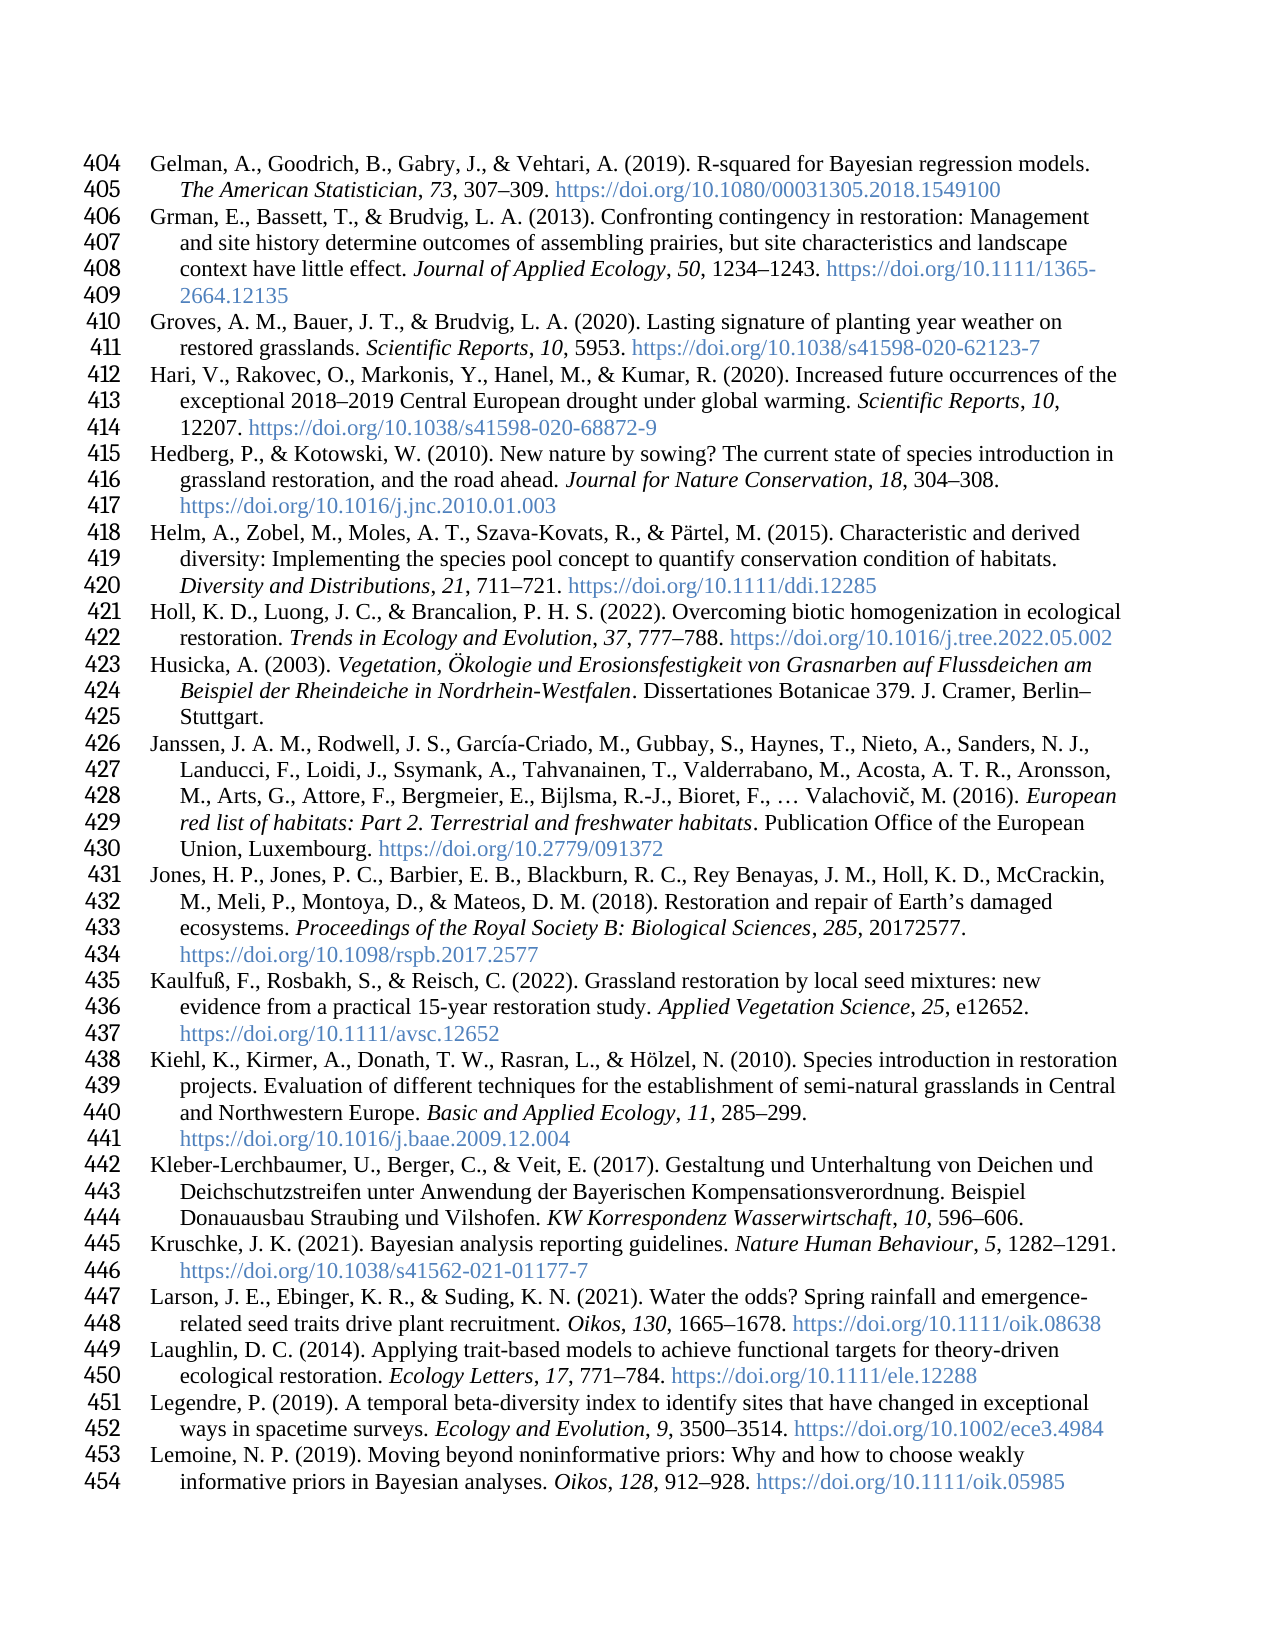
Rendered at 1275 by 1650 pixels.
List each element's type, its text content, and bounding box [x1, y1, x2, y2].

text Helm, A., Zobel, M., Moles, A. T., Szava-Kovats, R., & Pärtel, M. (2015). Characteristic and derived diversity: Implementing the species pool concept to quantify conservation condition of habitats. Diversity and Distributions, 21, 711–721. https://doi.org/10.1111/ddi.12285 [150, 519, 1125, 598]
text Gelman, A., Goodrich, B., Gabry, J., & Vehtari, A. (2019). R-squared for Bayesian regression models. The American Statistician, 73, 307–309. https://doi.org/10.1080/00031305.2018.1549100 [150, 150, 1125, 203]
text Lemoine, N. P. (2019). Moving beyond noninformative priors: Why and how to choose weakly informative priors in Bayesian analyses. Oikos, 128, 912–928. https://doi.org/10.1111/oik.05985 [150, 1441, 1125, 1494]
text Kruschke, J. K. (2021). Bayesian analysis reporting guidelines. Nature Human Behaviour, 5, 1282–1291. https://doi.org/10.1038/s41562-021-01177-7 [150, 1231, 1125, 1283]
text Janssen, J. A. M., Rodwell, J. S., García-Criado, M., Gubbay, S., Haynes, T., Nieto, A., Sanders, N. J., Landucci, F., Loidi, J., Ssymank, A., Tahvanainen, T., Valderrabano, M., Acosta, A. T. R., Aronsson, M., Arts, G., Attore, F., Bergmeier, E., Bijlsma, R.-J., Bioret, F., … Valachovič, M. (2016). European red list of habitats: Part 2. Terrestrial and freshwater habitats. Publication Office of the European Union, Luxembourg. https://doi.org/10.2779/091372 [150, 730, 1125, 862]
text Holl, K. D., Luong, J. C., & Brancalion, P. H. S. (2022). Overcoming biotic homogenization in ecological restoration. Trends in Ecology and Evolution, 37, 777–788. https://doi.org/10.1016/j.tree.2022.05.002 [150, 598, 1125, 651]
text Jones, H. P., Jones, P. C., Barbier, E. B., Blackburn, R. C., Rey Benayas, J. M., Holl, K. D., McCrackin, M., Meli, P., Montoya, D., & Mateos, D. M. (2018). Restoration and repair of Earth’s damaged ecosystems. Proceedings of the Royal Society B: Biological Sciences, 285, 20172577. https://doi.org/10.1098/rspb.2017.2577 [150, 862, 1125, 967]
text Kaulfuß, F., Rosbakh, S., & Reisch, C. (2022). Grassland restoration by local seed mixtures: new evidence from a practical 15-year restoration study. Applied Vegetation Science, 25, e12652. https://doi.org/10.1111/avsc.12652 [150, 967, 1125, 1046]
text Legendre, P. (2019). A temporal beta-diversity index to identify sites that have changed in exceptional ways in spacetime surveys. Ecology and Evolution, 9, 3500–3514. https://doi.org/10.1002/ece3.4984 [150, 1389, 1125, 1441]
text Kiehl, K., Kirmer, A., Donath, T. W., Rasran, L., & Hölzel, N. (2010). Species introduction in restoration projects. Evaluation of different techniques for the establishment of semi-natural grasslands in Central and Northwestern Europe. Basic and Applied Ecology, 11, 285–299. https://doi.org/10.1016/j.baae.2009.12.004 [150, 1046, 1125, 1151]
text Hedberg, P., & Kotowski, W. (2010). New nature by sowing? The current state of species introduction in grassland restoration, and the road ahead. Journal for Nature Conservation, 18, 304–308. https://doi.org/10.1016/j.jnc.2010.01.003 [150, 440, 1125, 519]
text Kleber-Lerchbaumer, U., Berger, C., & Veit, E. (2017). Gestaltung und Unterhaltung von Deichen und Deichschutzstreifen unter Anwendung der Bayerischen Kompensationsverordnung. Beispiel Donauausbau Straubing und Vilshofen. KW Korrespondenz Wasserwirtschaft, 10, 596–606. [150, 1151, 1125, 1231]
text Hari, V., Rakovec, O., Markonis, Y., Hanel, M., & Kumar, R. (2020). Increased future occurrences of the exceptional 2018–2019 Central European drought under global warming. Scientific Reports, 10, 12207. https://doi.org/10.1038/s41598-020-68872-9 [150, 361, 1125, 440]
text Groves, A. M., Bauer, J. T., & Brudvig, L. A. (2020). Lasting signature of planting year weather on restored grasslands. Scientific Reports, 10, 5953. https://doi.org/10.1038/s41598-020-62123-7 [150, 308, 1125, 361]
text Laughlin, D. C. (2014). Applying trait-based models to achieve functional targets for theory-driven ecological restoration. Ecology Letters, 17, 771–784. https://doi.org/10.1111/ele.12288 [150, 1336, 1125, 1389]
text Larson, J. E., Ebinger, K. R., & Suding, K. N. (2021). Water the odds? Spring rainfall and emergence-related seed traits drive plant recruitment. Oikos, 130, 1665–1678. https://doi.org/10.1111/oik.08638 [150, 1283, 1125, 1336]
text Grman, E., Bassett, T., & Brudvig, L. A. (2013). Confronting contingency in restoration: Management and site history determine outcomes of assembling prairies, but site characteristics and landscape context have little effect. Journal of Applied Ecology, 50, 1234–1243. https://doi.org/10.1111/1365-2664.12135 [150, 203, 1125, 308]
text Husicka, A. (2003). Vegetation, Ökologie und Erosionsfestigkeit von Grasnarben auf Flussdeichen am Beispiel der Rheindeiche in Nordrhein-Westfalen. Dissertationes Botanicae 379. J. Cramer, Berlin–Stuttgart. [150, 651, 1125, 730]
